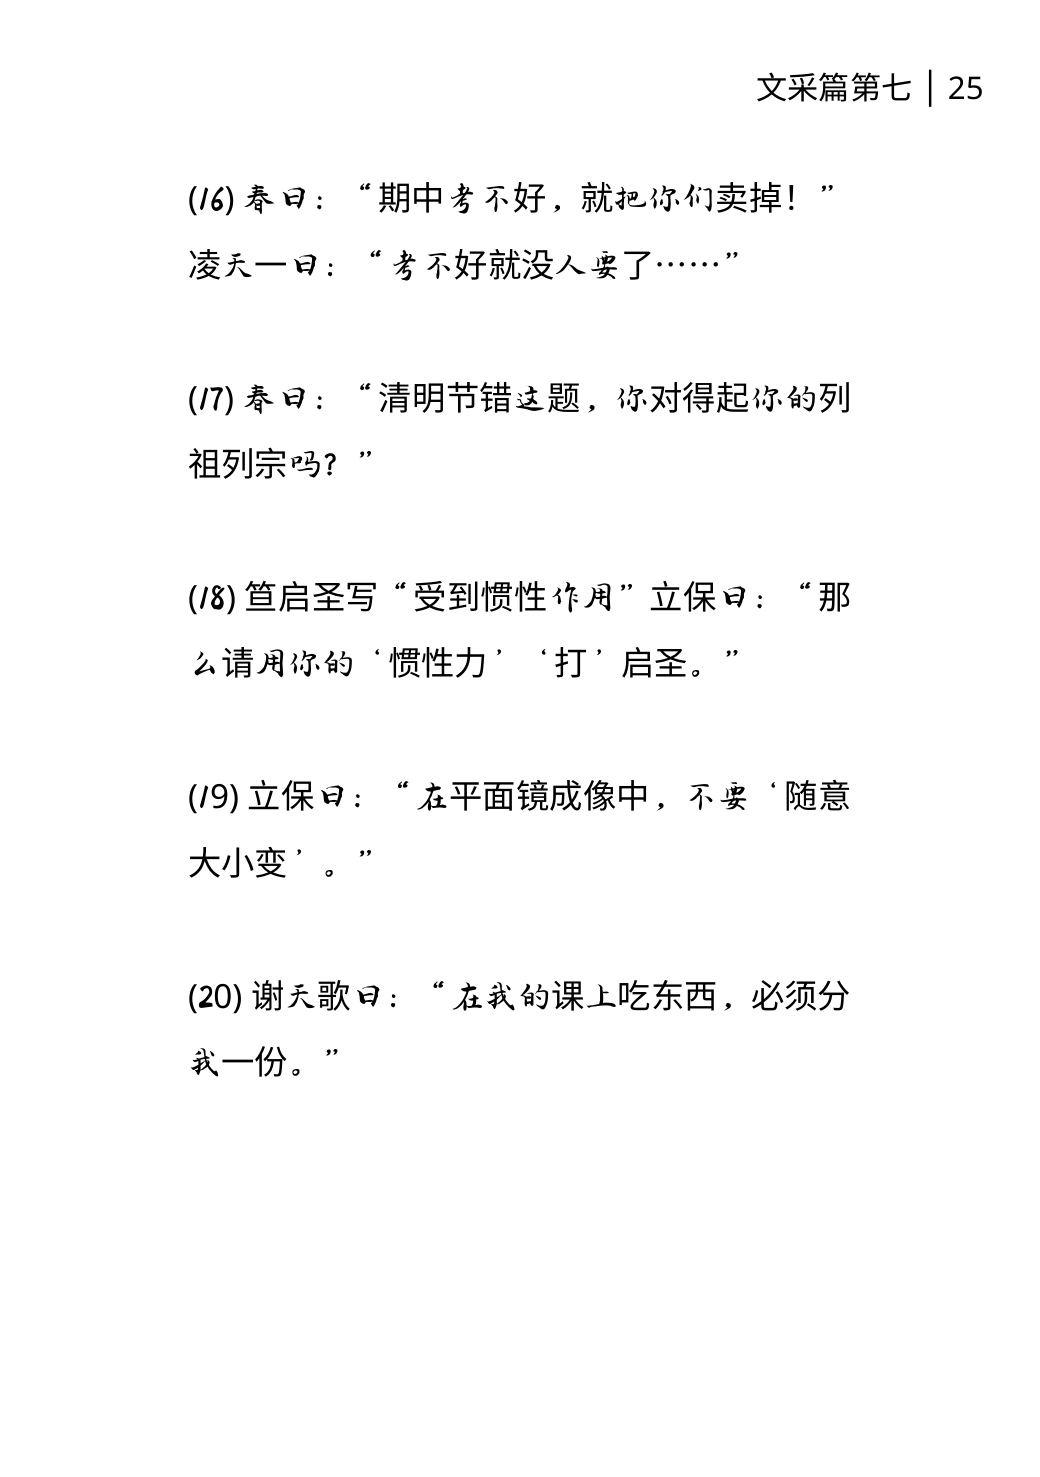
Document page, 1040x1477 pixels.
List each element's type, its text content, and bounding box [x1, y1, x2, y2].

list 春曰：“清明节错这题，你对得起你的列祖列宗吗？” [188, 366, 852, 499]
list 谢天歌曰：“在我的课上吃东西，必须分我一份。” [188, 964, 852, 1097]
list 笪启圣写“受到惯性作用”立保曰：“那么请用你的‘惯性力’‘打’启圣。” [188, 565, 852, 698]
list 立保曰：“在平面镜成像中，不要‘随意大小变’。” [188, 764, 852, 897]
list 春曰：“期中考不好，就把你们卖掉！”凌天一曰：“考不好就没人要了……” [188, 166, 852, 299]
